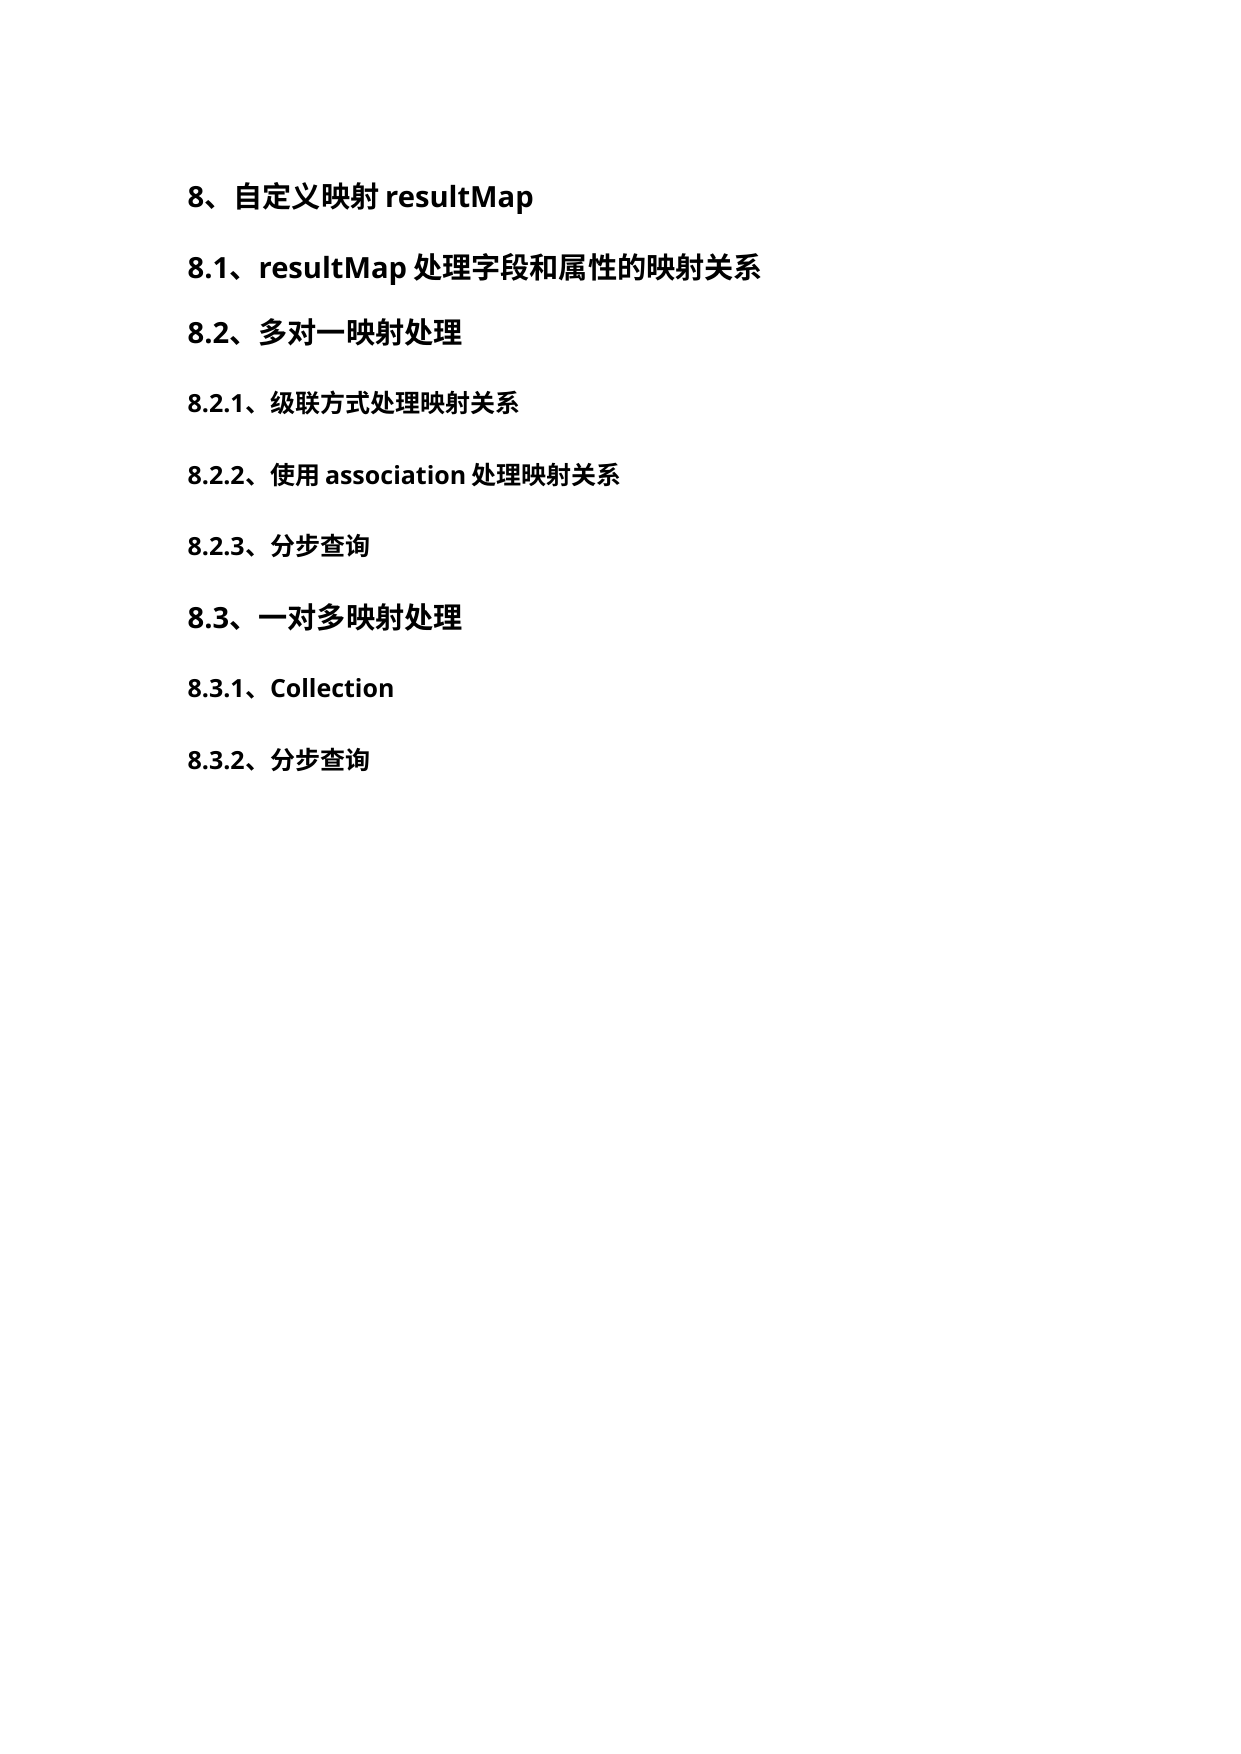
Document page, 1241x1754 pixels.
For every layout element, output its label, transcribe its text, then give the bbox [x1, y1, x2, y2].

subtitle 8.2.3、分步查询 [187, 512, 1053, 577]
subtitle 8.3、一对多映射处理 [187, 583, 1053, 648]
subtitle 8.2.1、级联方式处理映射关系 [187, 369, 1053, 434]
subtitle 8、自定义映射resultMap [187, 162, 1053, 227]
subtitle 8.3.2、分步查询 [187, 726, 1053, 791]
subtitle 8.2、多对一映射处理 [187, 298, 1053, 363]
subtitle 8.3.1、Collection [187, 654, 1053, 719]
subtitle 8.2.2、使用association处理映射关系 [187, 441, 1053, 506]
subtitle 8.1、resultMap处理字段和属性的映射关系 [187, 233, 1053, 298]
